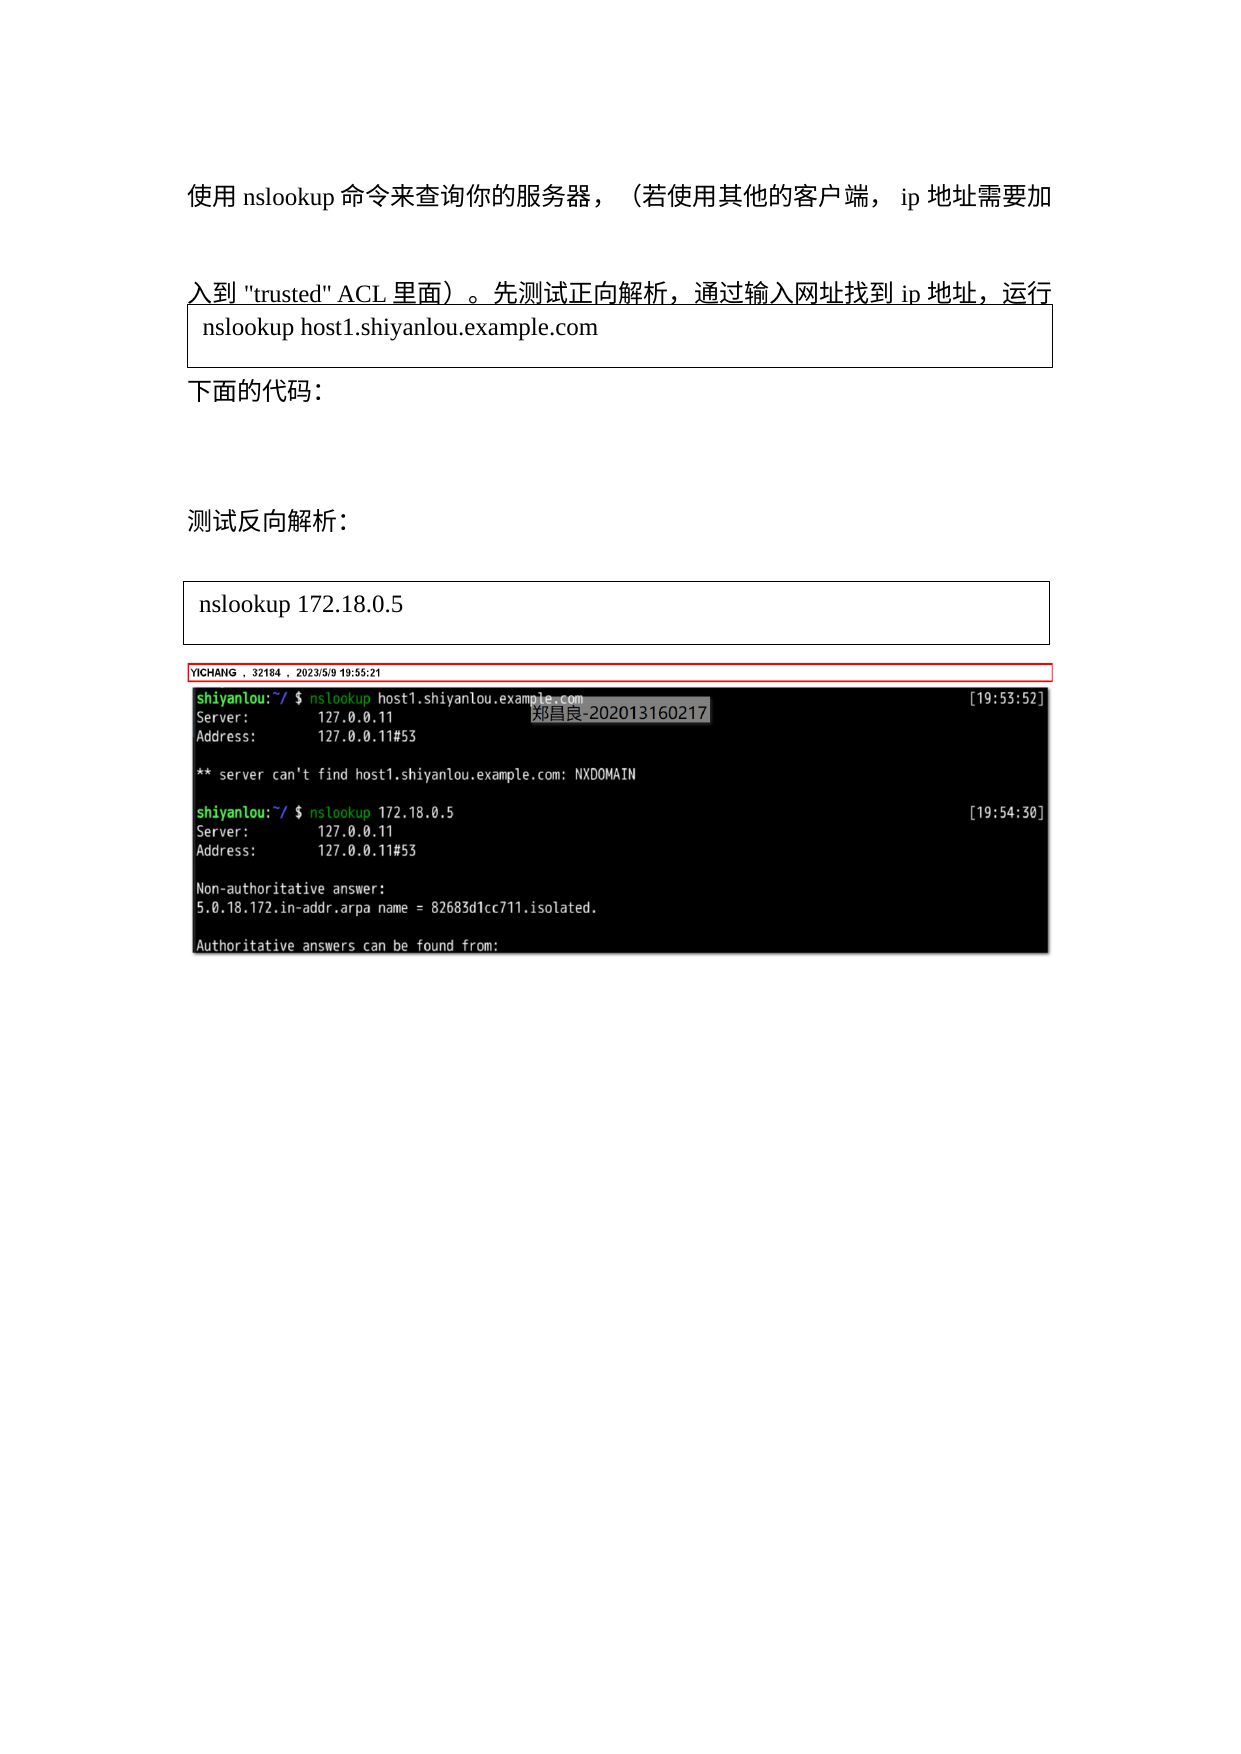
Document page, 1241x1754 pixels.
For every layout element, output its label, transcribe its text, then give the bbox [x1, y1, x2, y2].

text 使用nslookup命令来查询你的服务器，（若使用其他的客户端， ip 地址需要加入到 "trusted" ACL 里面）。先测试正向解析，通过输入网址找到 ip 地址，运行下面的代码： [187, 368, 1053, 422]
text 使用nslookup命令来查询你的服务器，（若使用其他的客户端， ip 地址需要加入到 "trusted" ACL 里面）。先测试正向解析，通过输入网址找到 ip 地址，运行下面的代码： [187, 162, 1053, 304]
text 测试反向解析： [187, 487, 1053, 552]
picture [187, 663, 1053, 958]
